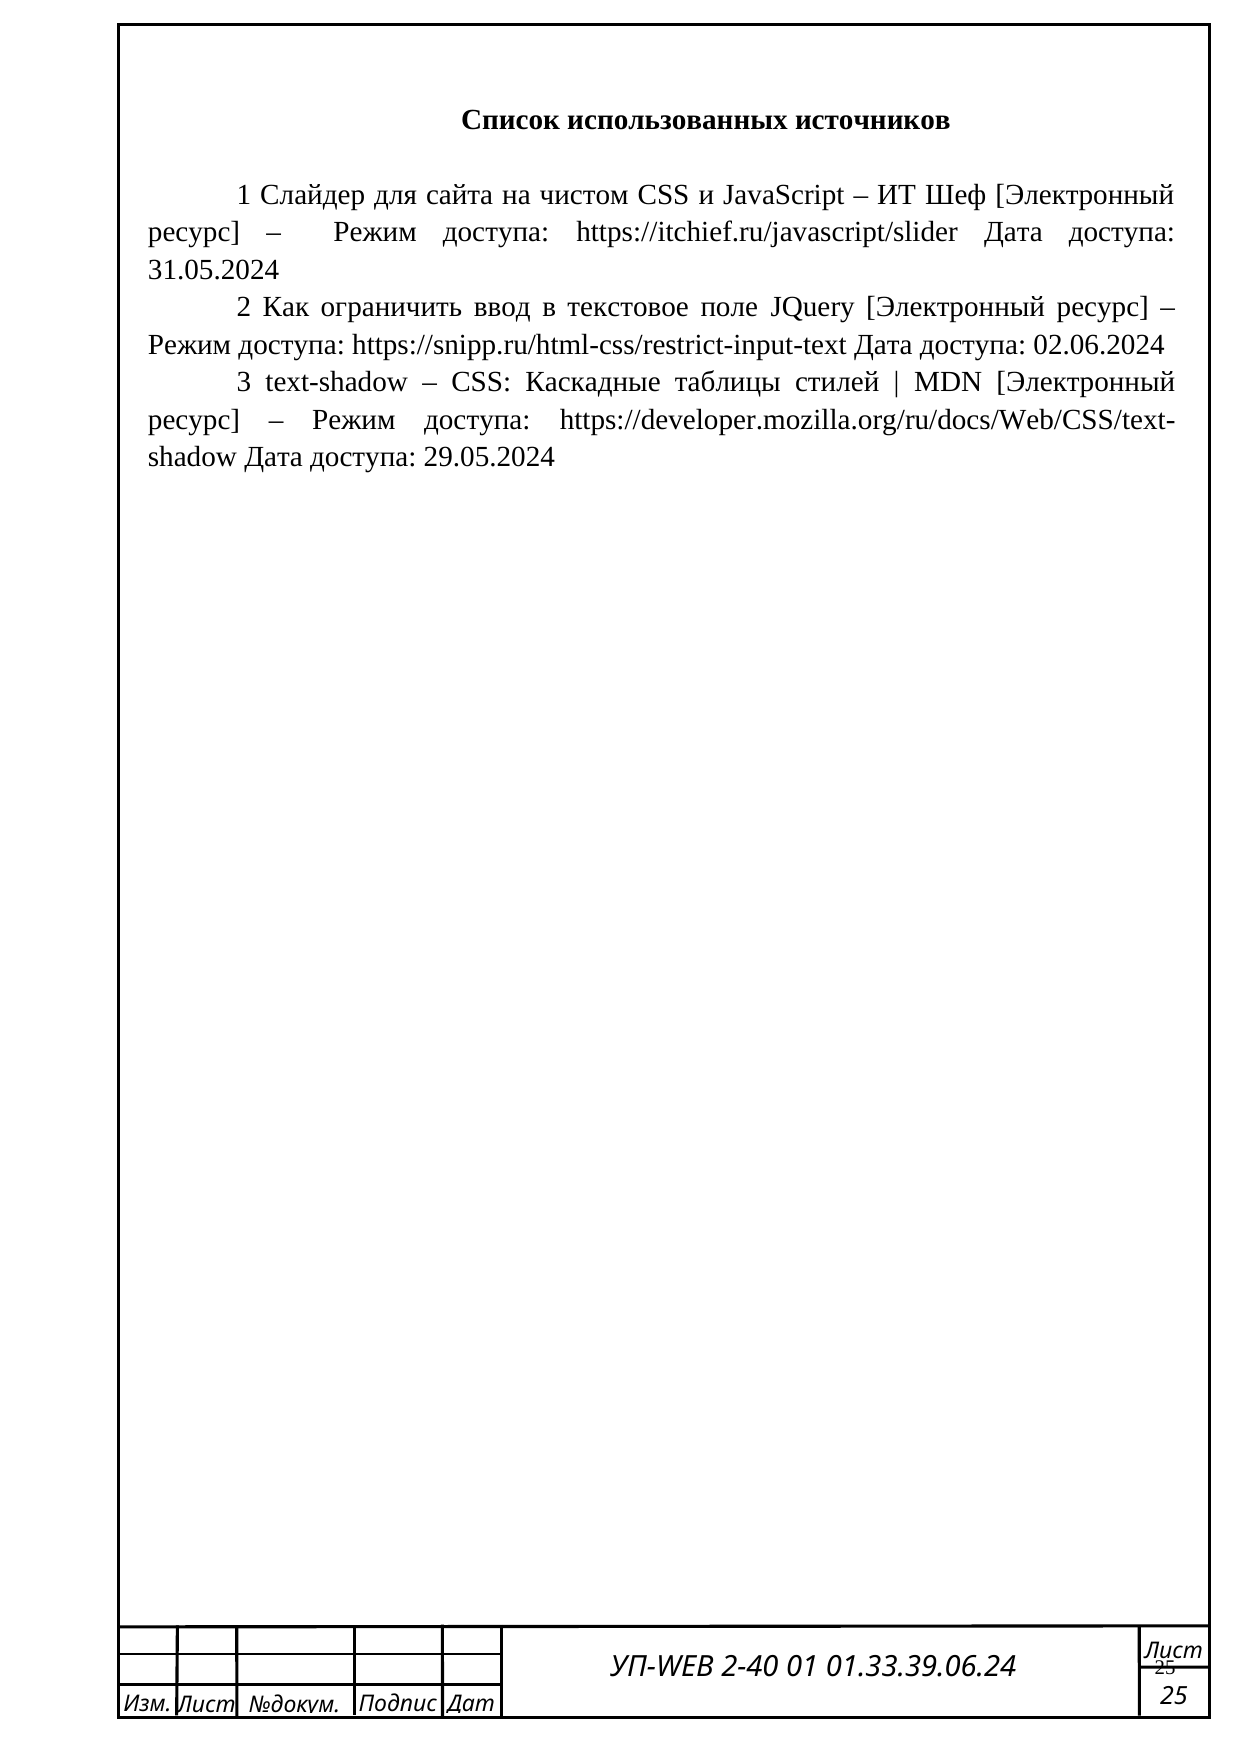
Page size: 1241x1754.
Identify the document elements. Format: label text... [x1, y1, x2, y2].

text 2 Как ограничить ввод в текстовое поле JQuery [Электронный ресурс] – Режим доступа: https://snipp.ru/html-css/restrict-input-text Дата доступа: 02.06.2024 [148, 287, 1175, 362]
text 1 Слайдер для сайта на чистом CSS и JavaScript – ИТ Шеф [Электронный ресурс] – Режим доступа: https://itchief.ru/javascript/slider Дата доступа: 31.05.2024 [148, 174, 1175, 287]
text Список использованных источников [148, 99, 1175, 137]
text 3 text-shadow – CSS: Каскадные таблицы стилей | MDN [Электронный ресурс] – Режим доступа: https://developer.mozilla.org/ru/docs/Web/CSS/text-shadow Дата доступа: 29.05.2024 [148, 362, 1175, 474]
